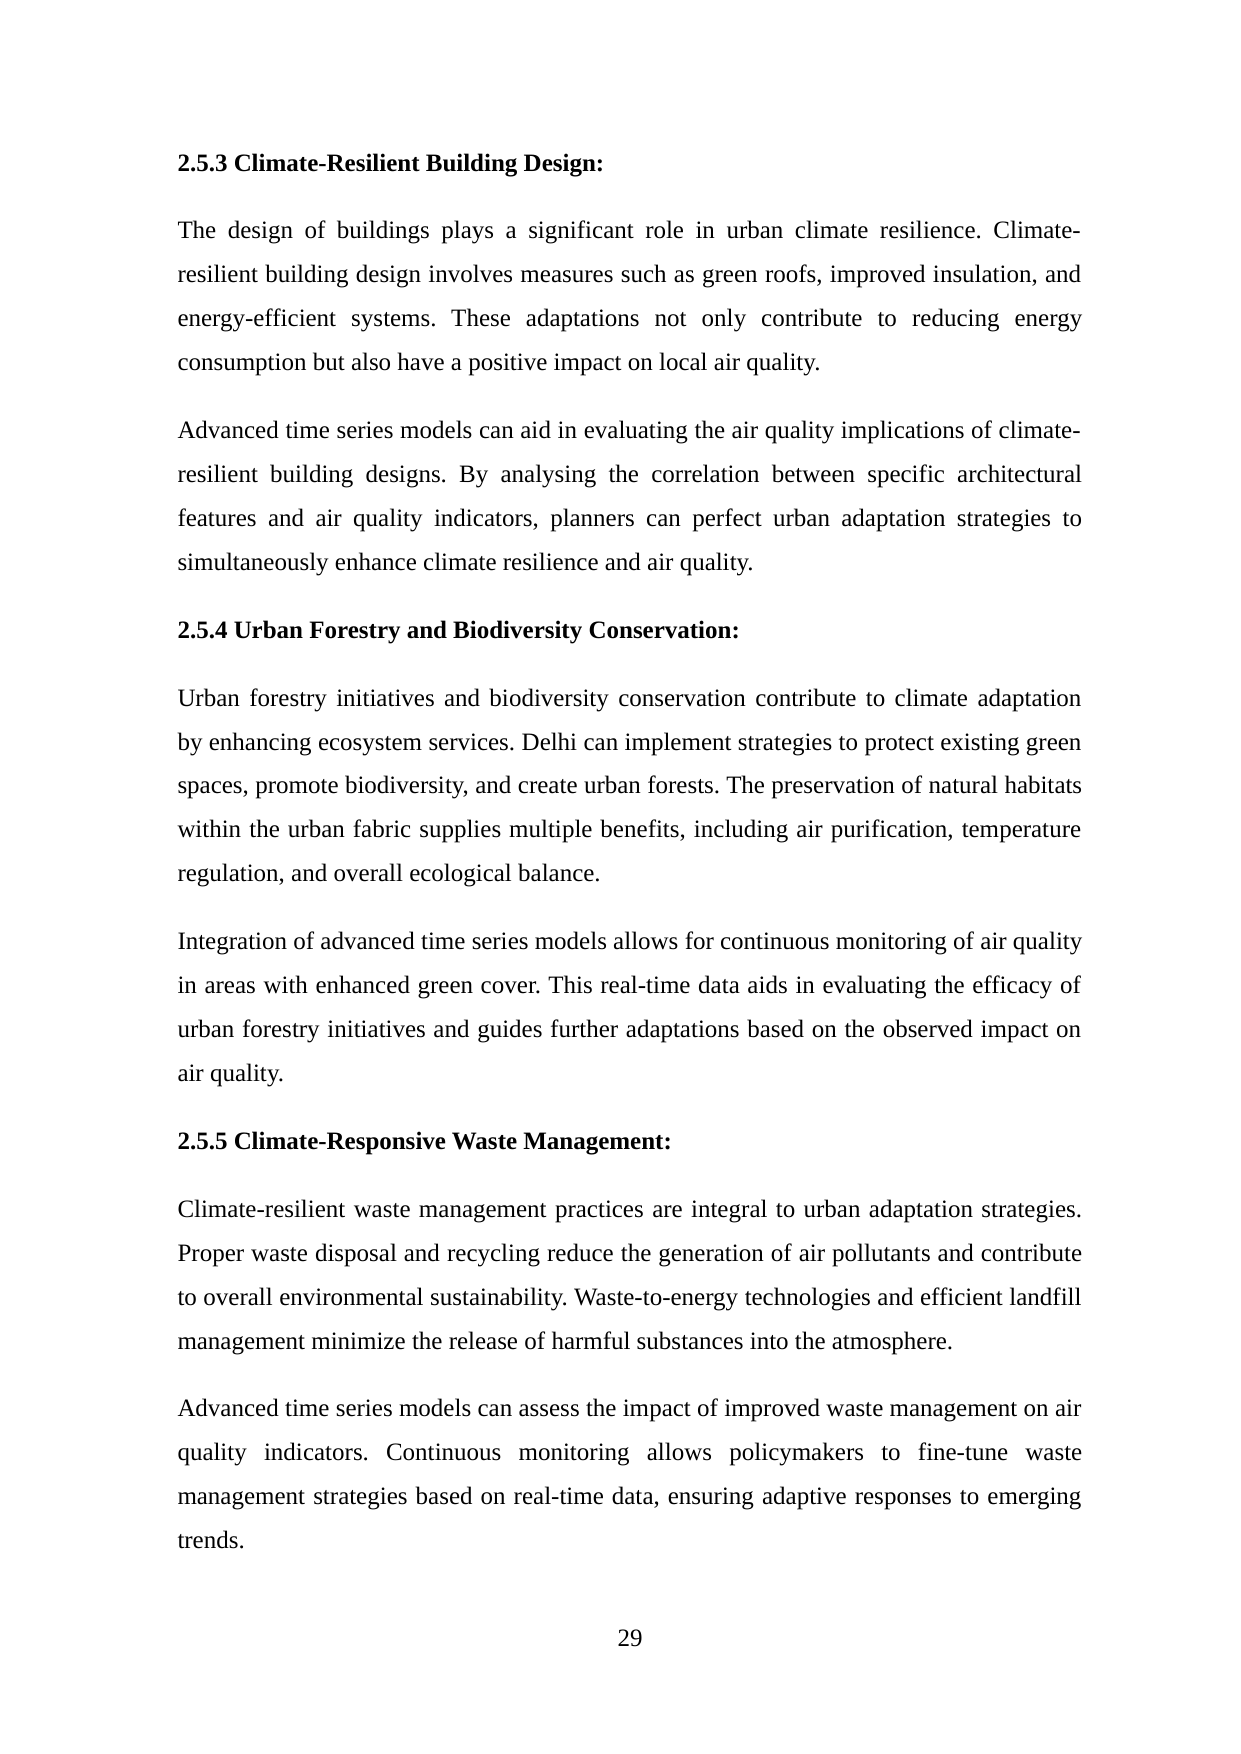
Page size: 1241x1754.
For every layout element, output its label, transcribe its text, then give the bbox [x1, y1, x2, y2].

text The design of buildings plays a significant role in urban climate resilience. Climate-resilient building design involves measures such as green roofs, improved insulation, and energy-efficient systems. These adaptations not only contribute to reducing energy consumption but also have a positive impact on local air quality. [177, 216, 1083, 376]
text Urban forestry initiatives and biodiversity conservation contribute to climate adaptation by enhancing ecosystem services. Delhi can implement strategies to protect existing green spaces, promote biodiversity, and create urban forests. The preservation of natural habitats within the urban fabric supplies multiple benefits, including air purification, temperature regulation, and overall ecological balance. [177, 683, 1083, 887]
text Climate-resilient waste management practices are integral to urban adaptation strategies. Proper waste disposal and recycling reduce the generation of air pollutants and contribute to overall environmental sustainability. Waste-to-energy technologies and efficient landfill management minimize the release of harmful substances into the atmosphere. [177, 1194, 1083, 1354]
text Advanced time series models can aid in evaluating the air quality implications of climate-resilient building designs. By analysing the correlation between specific architectural features and air quality indicators, planners can perfect urban adaptation strategies to simultaneously enhance climate resilience and air quality. [177, 415, 1083, 576]
text 2.5.3 Climate-Resilient Building Design: [177, 148, 1083, 176]
text Advanced time series models can assess the impact of improved waste management on air quality indicators. Continuous monitoring allows policymakers to fine-tune waste management strategies based on real-time data, ensuring adaptive responses to emerging trends. [177, 1393, 1083, 1554]
text 2.5.4 Urban Forestry and Biodiversity Conservation: [177, 615, 1083, 644]
text 2.5.5 Climate-Responsive Waste Management: [177, 1126, 1083, 1155]
text Integration of advanced time series models allows for continuous monitoring of air quality in areas with enhanced green cover. This real-time data aids in evaluating the efficacy of urban forestry initiatives and guides further adaptations based on the observed impact on air quality. [177, 926, 1083, 1087]
